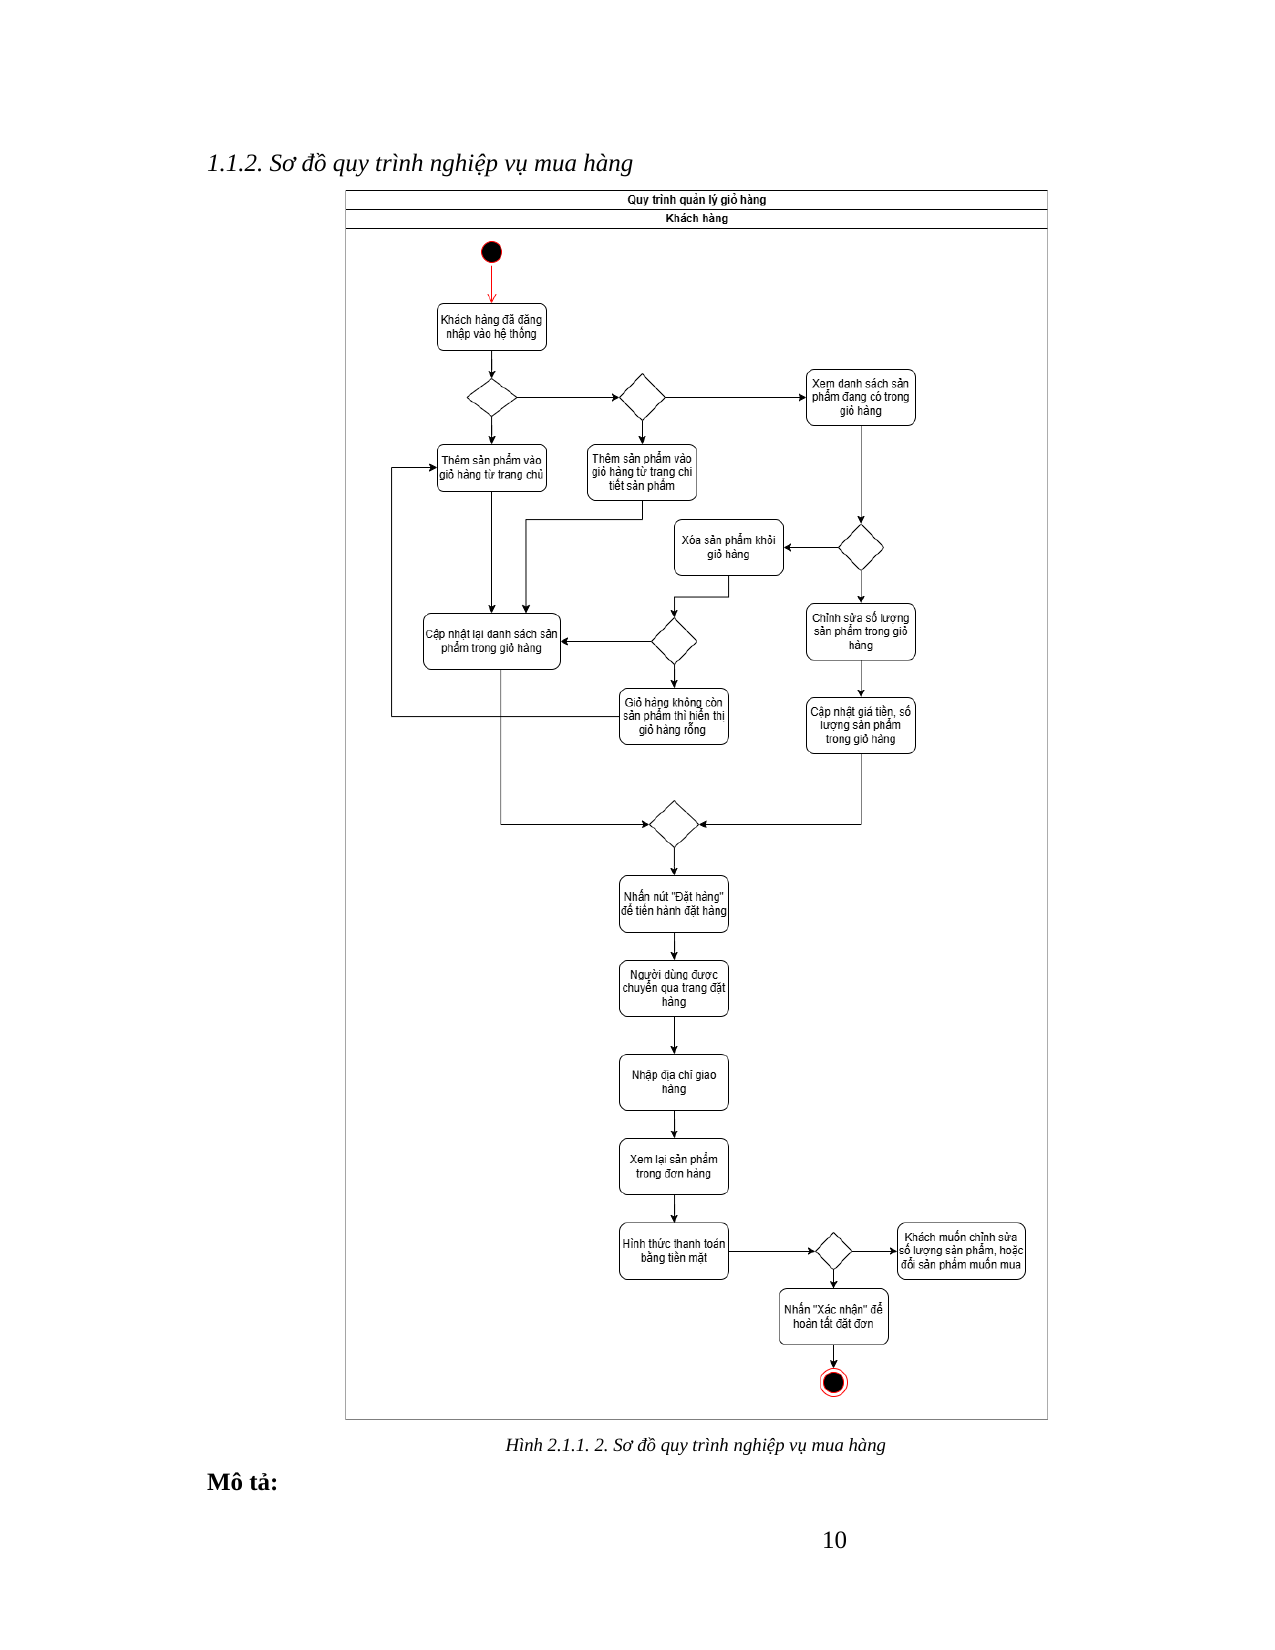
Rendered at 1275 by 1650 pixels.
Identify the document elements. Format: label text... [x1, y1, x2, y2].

subtitle 1.1.2. Sơ đồ quy trình nghiệp vụ mua hàng [207, 148, 1186, 176]
text Mô tả: [207, 1467, 1186, 1495]
picture [345, 190, 1048, 1420]
text Hình 2.1.1. 2. Sơ đồ quy trình nghiệp vụ mua hàng [207, 1434, 1186, 1456]
